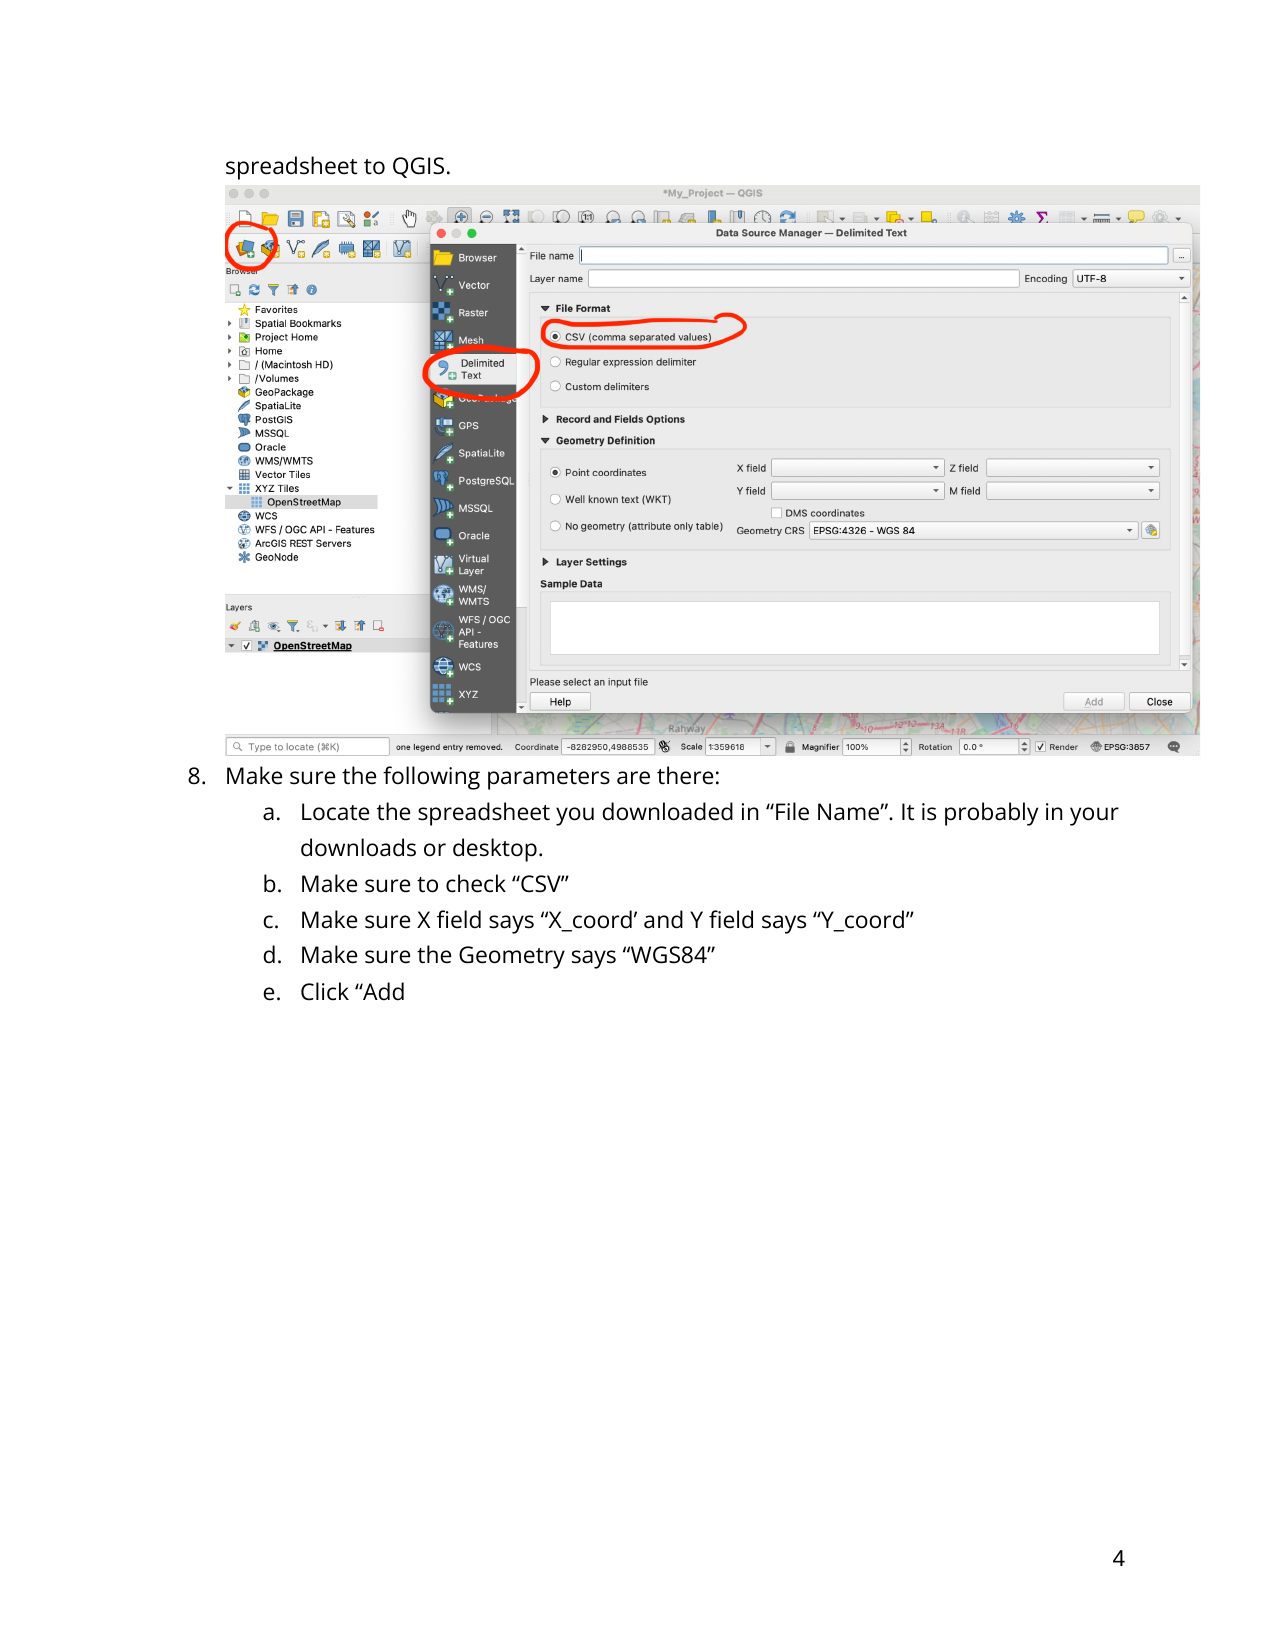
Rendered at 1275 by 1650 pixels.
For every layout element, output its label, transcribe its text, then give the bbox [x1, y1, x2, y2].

list Make sure X field says “X_coord’ and Y field says “Y_coord” [262, 903, 1125, 935]
list Make sure the Geometry says “WGS84” [262, 939, 1125, 971]
list Locate the spreadsheet you downloaded in “File Name”. It is probably in your downloads or desktop. [262, 796, 1125, 863]
picture [225, 185, 1200, 756]
list Make sure the following parameters are there: [187, 760, 1125, 791]
list Click “Add [262, 975, 1125, 1007]
list Make sure to check “CSV” [262, 868, 1125, 899]
